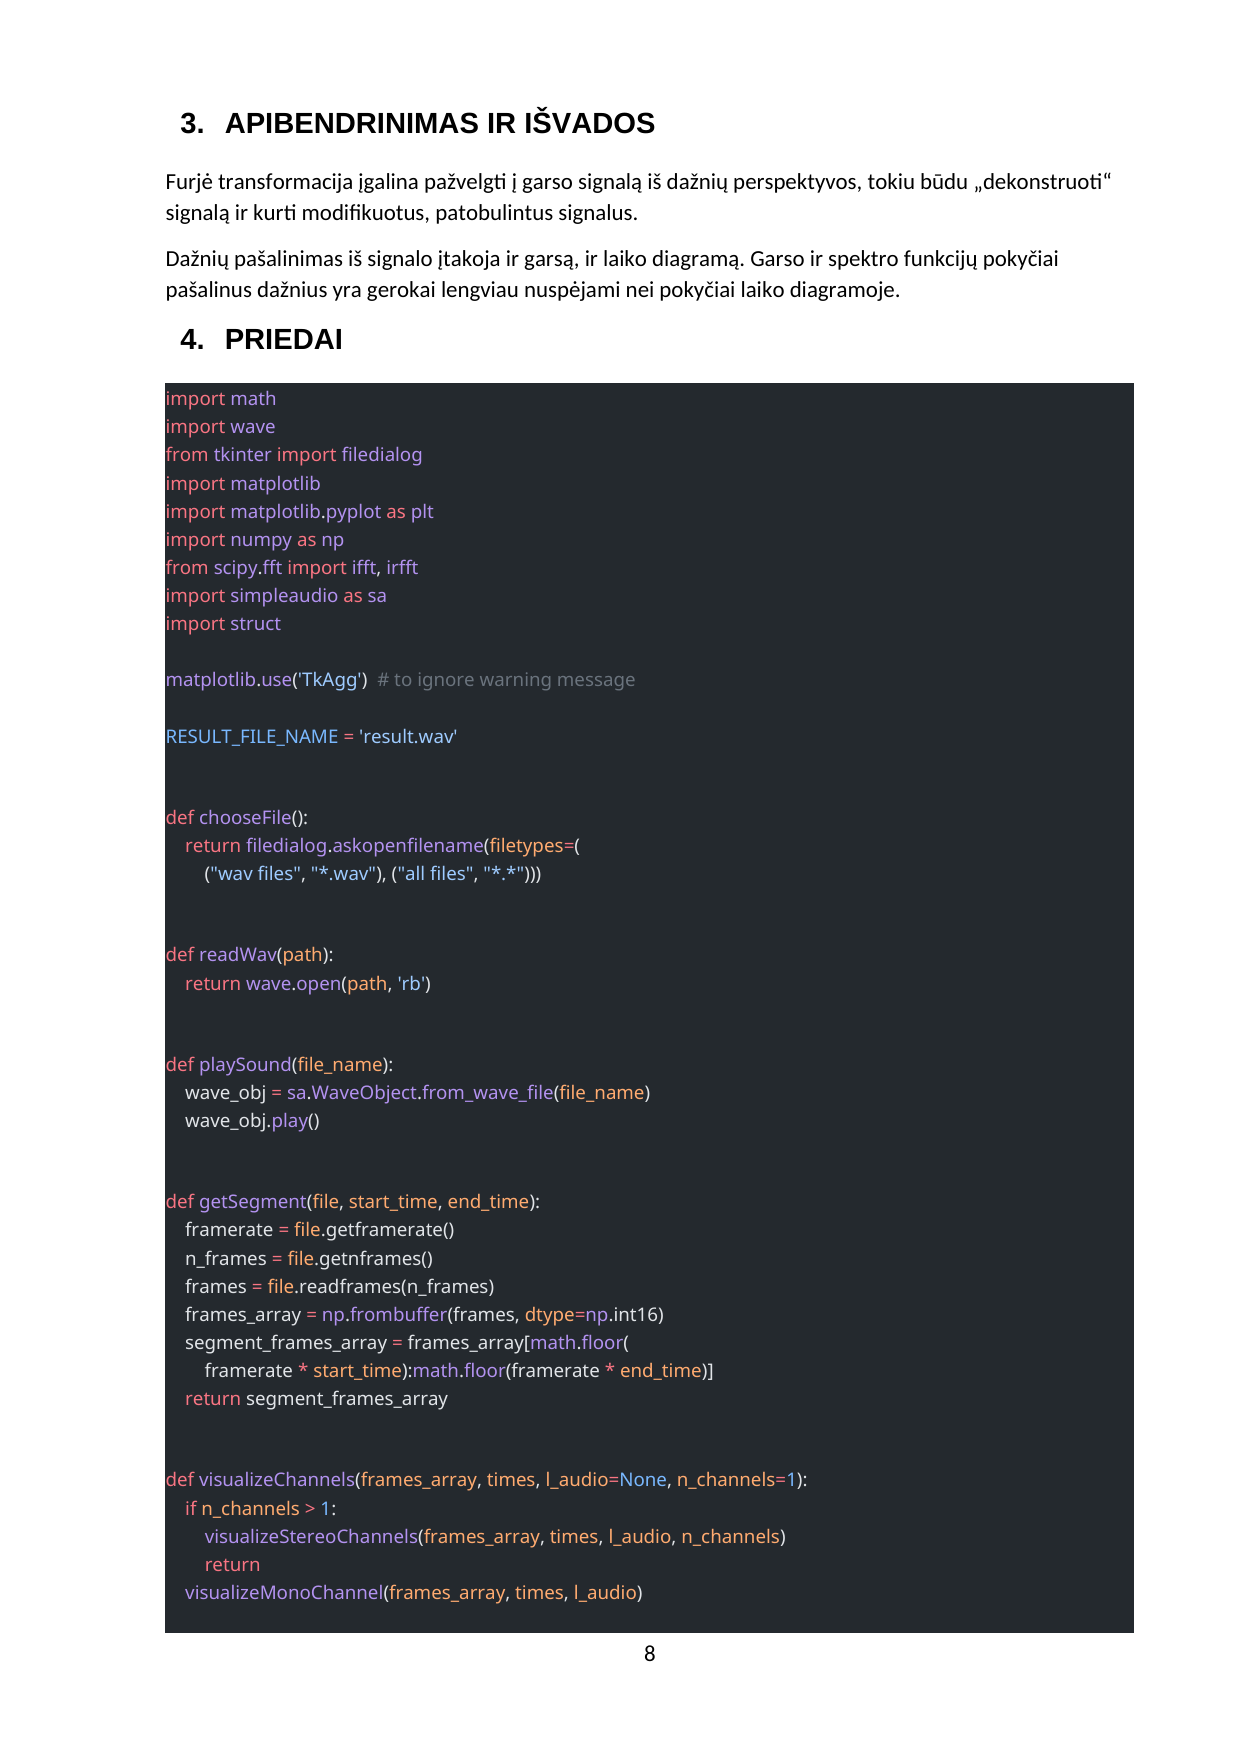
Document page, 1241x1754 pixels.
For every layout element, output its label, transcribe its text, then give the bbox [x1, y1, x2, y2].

text from scipy.fft import ifft, irfft [165, 552, 1134, 580]
text framerate = file.getframerate() [165, 1214, 1134, 1242]
text def getSegment(file, start_time, end_time): [165, 1186, 1134, 1214]
text RESULT_FILE_NAME = 'result.wav' [165, 720, 1134, 748]
text import simpleaudio as sa [165, 580, 1134, 608]
text return [165, 1548, 1134, 1577]
text import matplotlib.pyplot as plt [165, 495, 1134, 523]
text def visualizeChannels(frames_array, times, l_audio=None, n_channels=1): [165, 1464, 1134, 1492]
text wave_obj.play() [165, 1105, 1134, 1133]
text n_frames = file.getnframes() [165, 1242, 1134, 1270]
text from tkinter import filedialog [165, 439, 1134, 467]
text priedai [180, 322, 1134, 355]
text ("wav files", "*.wav"), ("all files", "*.*"))) [165, 858, 1134, 886]
text import matplotlib [165, 467, 1134, 495]
text Furjė transformacija įgalina pažvelgti į garso signalą iš dažnių perspektyvos, tokiu būdu „dekonstruoti“ signalą ir kurti modifikuotus, patobulintus signalus. [165, 167, 1134, 226]
text import struct [165, 608, 1134, 636]
text visualizeStereoChannels(frames_array, times, l_audio, n_channels) [165, 1520, 1134, 1548]
text return wave.open(path, 'rb') [165, 967, 1134, 995]
text def readWav(path): [165, 939, 1134, 967]
text wave_obj = sa.WaveObject.from_wave_file(file_name) [165, 1077, 1134, 1105]
text APIBENDRINIMAS IR IŠVADOS [180, 106, 1134, 140]
text Dažnių pašalinimas iš signalo įtakoja ir garsą, ir laiko diagramą. Garso ir spektro funkcijų pokyčiai pašalinus dažnius yra gerokai lengviau nuspėjami nei pokyčiai laiko diagramoje. [165, 244, 1134, 303]
text import wave [165, 411, 1134, 439]
text segment_frames_array = frames_array[math.floor( [165, 1327, 1134, 1355]
text import numpy as np [165, 523, 1134, 552]
text framerate * start_time):math.floor(framerate * end_time)] [165, 1355, 1134, 1383]
text return segment_frames_array [165, 1383, 1134, 1411]
text matplotlib.use('TkAgg') # to ignore warning message [165, 664, 1134, 692]
text def chooseFile(): [165, 802, 1134, 830]
text return filedialog.askopenfilename(filetypes=( [165, 830, 1134, 858]
text import math [165, 383, 1134, 411]
text def playSound(file_name): [165, 1048, 1134, 1077]
text visualizeMonoChannel(frames_array, times, l_audio) [165, 1577, 1134, 1605]
text if n_channels > 1: [165, 1492, 1134, 1520]
text frames = file.readframes(n_frames) [165, 1270, 1134, 1298]
text frames_array = np.frombuffer(frames, dtype=np.int16) [165, 1298, 1134, 1327]
